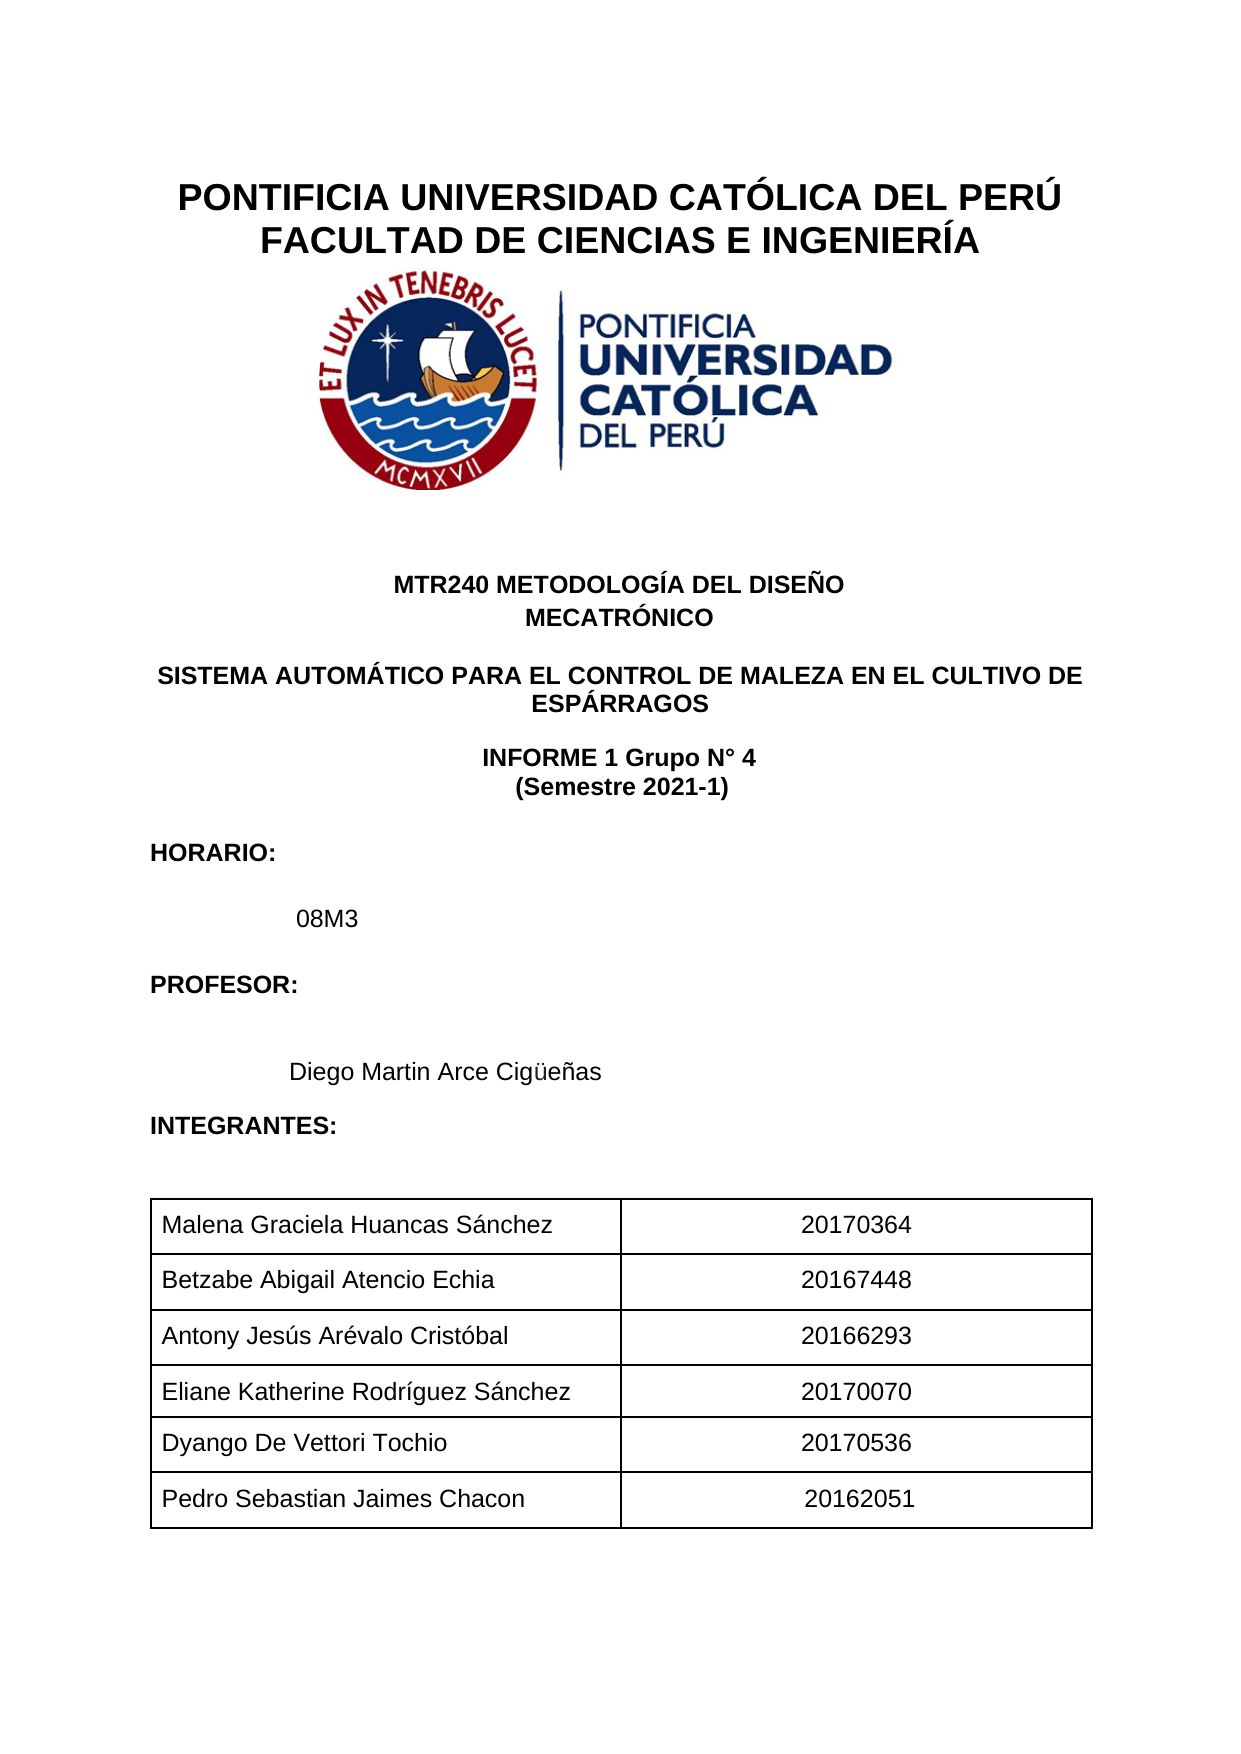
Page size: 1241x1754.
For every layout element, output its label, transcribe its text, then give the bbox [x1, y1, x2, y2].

table_cell 20167448 [622, 1255, 1091, 1308]
table_header 20170364 [622, 1200, 1091, 1253]
table_cell Pedro Sebastian Jaimes Chacon [152, 1473, 620, 1527]
table_cell Antony Jesús Arévalo Cristóbal [152, 1311, 620, 1364]
table_cell 20162051 [622, 1473, 1091, 1527]
table_cell 20166293 [622, 1311, 1091, 1364]
picture [319, 261, 921, 490]
table_cell 20170070 [622, 1366, 1091, 1416]
table_cell 20170536 [622, 1418, 1091, 1471]
text MTR240 METODOLOGÍA DEL DISEÑO MECATRÓNICO [296, 570, 942, 631]
text (Semestre 2021-1) [423, 772, 821, 801]
table_cell Eliane Katherine Rodríguez Sánchez [152, 1366, 620, 1416]
text SISTEMA AUTOMÁTICO PARA EL CONTROL DE MALEZA EN EL CULTIVO DE ESPÁRRAGOS [150, 661, 1090, 718]
text INFORME 1 Grupo N° 4 [423, 743, 815, 772]
text 08M3 [150, 904, 1090, 933]
text INTEGRANTES: [150, 1111, 1090, 1139]
text Diego Martin Arce Cigüeñas [547, 1057, 1090, 1086]
text PONTIFICIA UNIVERSIDAD CATÓLICA DEL PERÚ FACULTAD DE CIENCIAS E INGENIERÍA [150, 175, 1090, 261]
table_cell Betzabe Abigail Atencio Echia [152, 1255, 620, 1308]
text PROFESOR: [150, 970, 1090, 999]
text HORARIO: [150, 838, 1090, 867]
table_cell Dyango De Vettori Tochio [152, 1418, 620, 1471]
text Diego Martin Arce Cigüeñas [150, 1057, 534, 1086]
table_header Malena Graciela Huancas Sánchez [152, 1200, 620, 1253]
